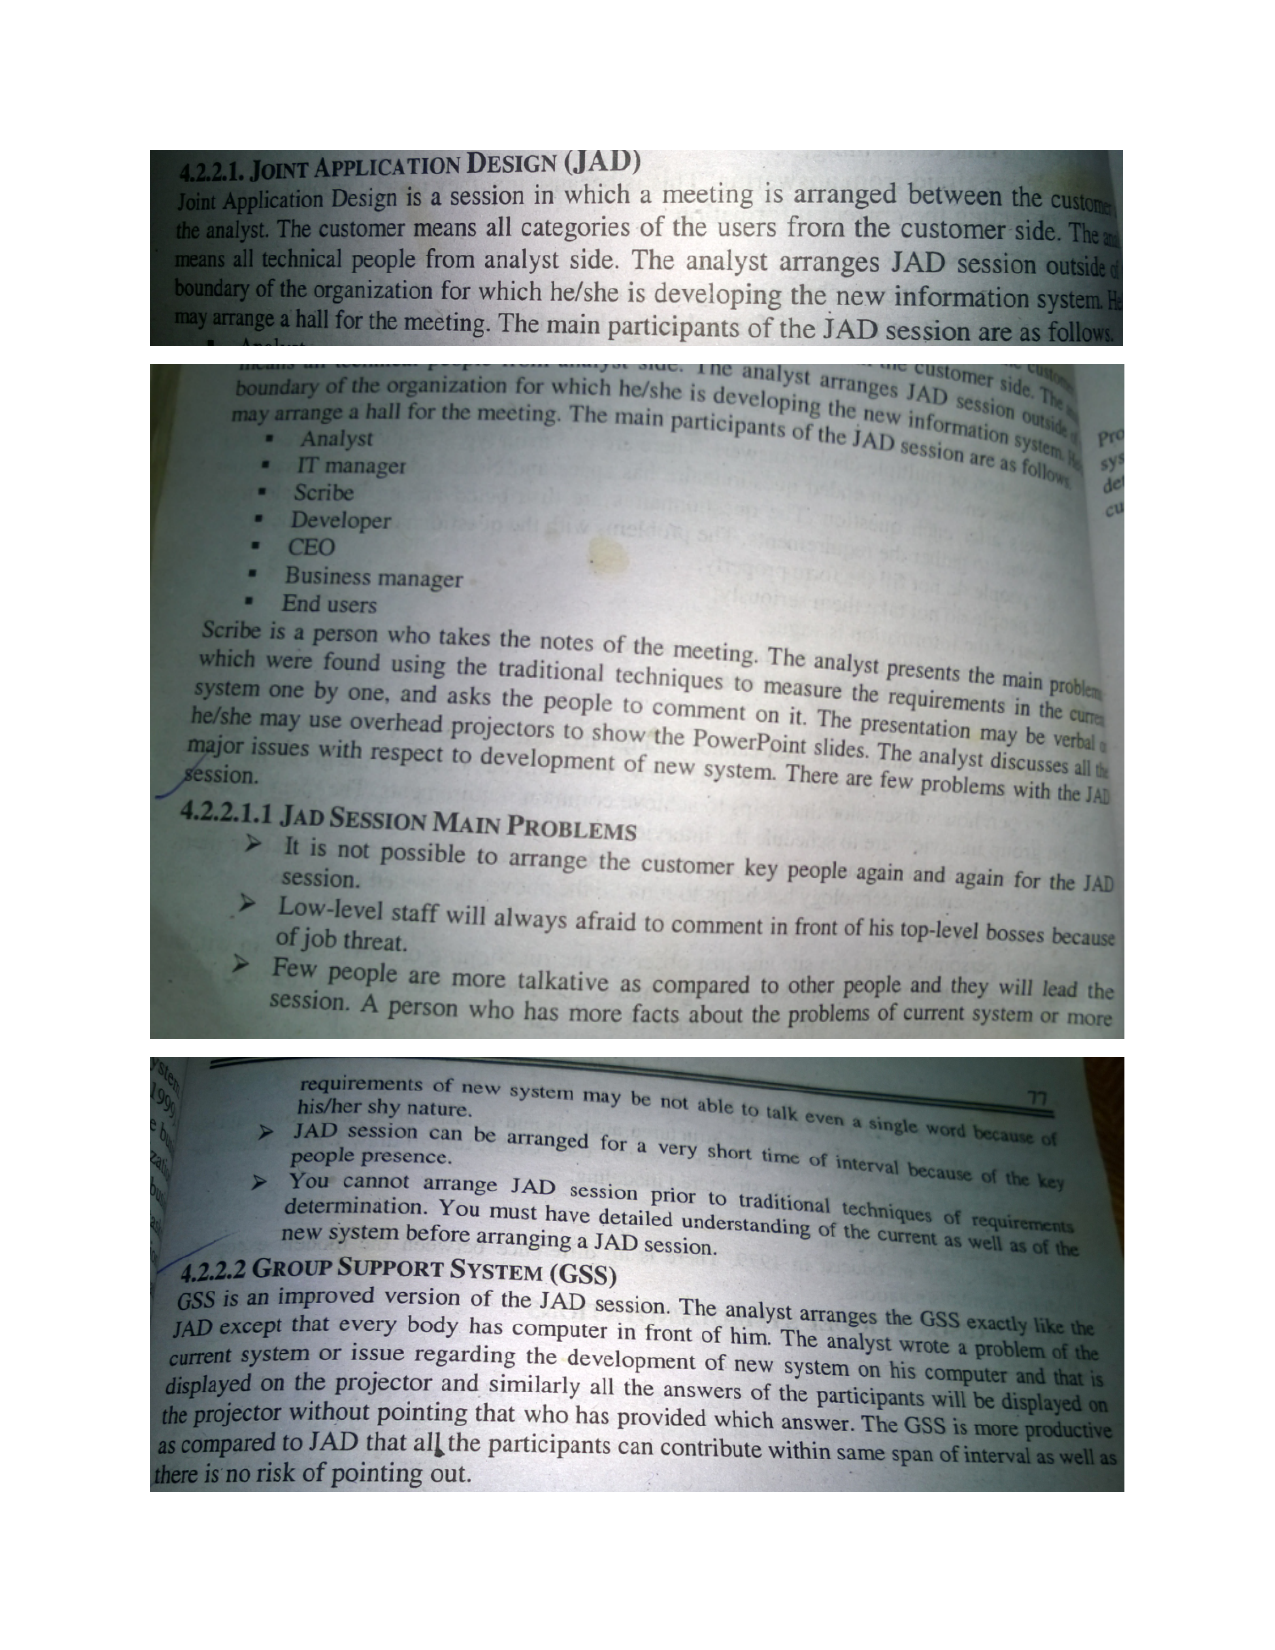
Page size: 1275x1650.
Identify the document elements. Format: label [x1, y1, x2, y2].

picture [150, 150, 1123, 346]
picture [150, 364, 1125, 1039]
picture [150, 1057, 1125, 1492]
